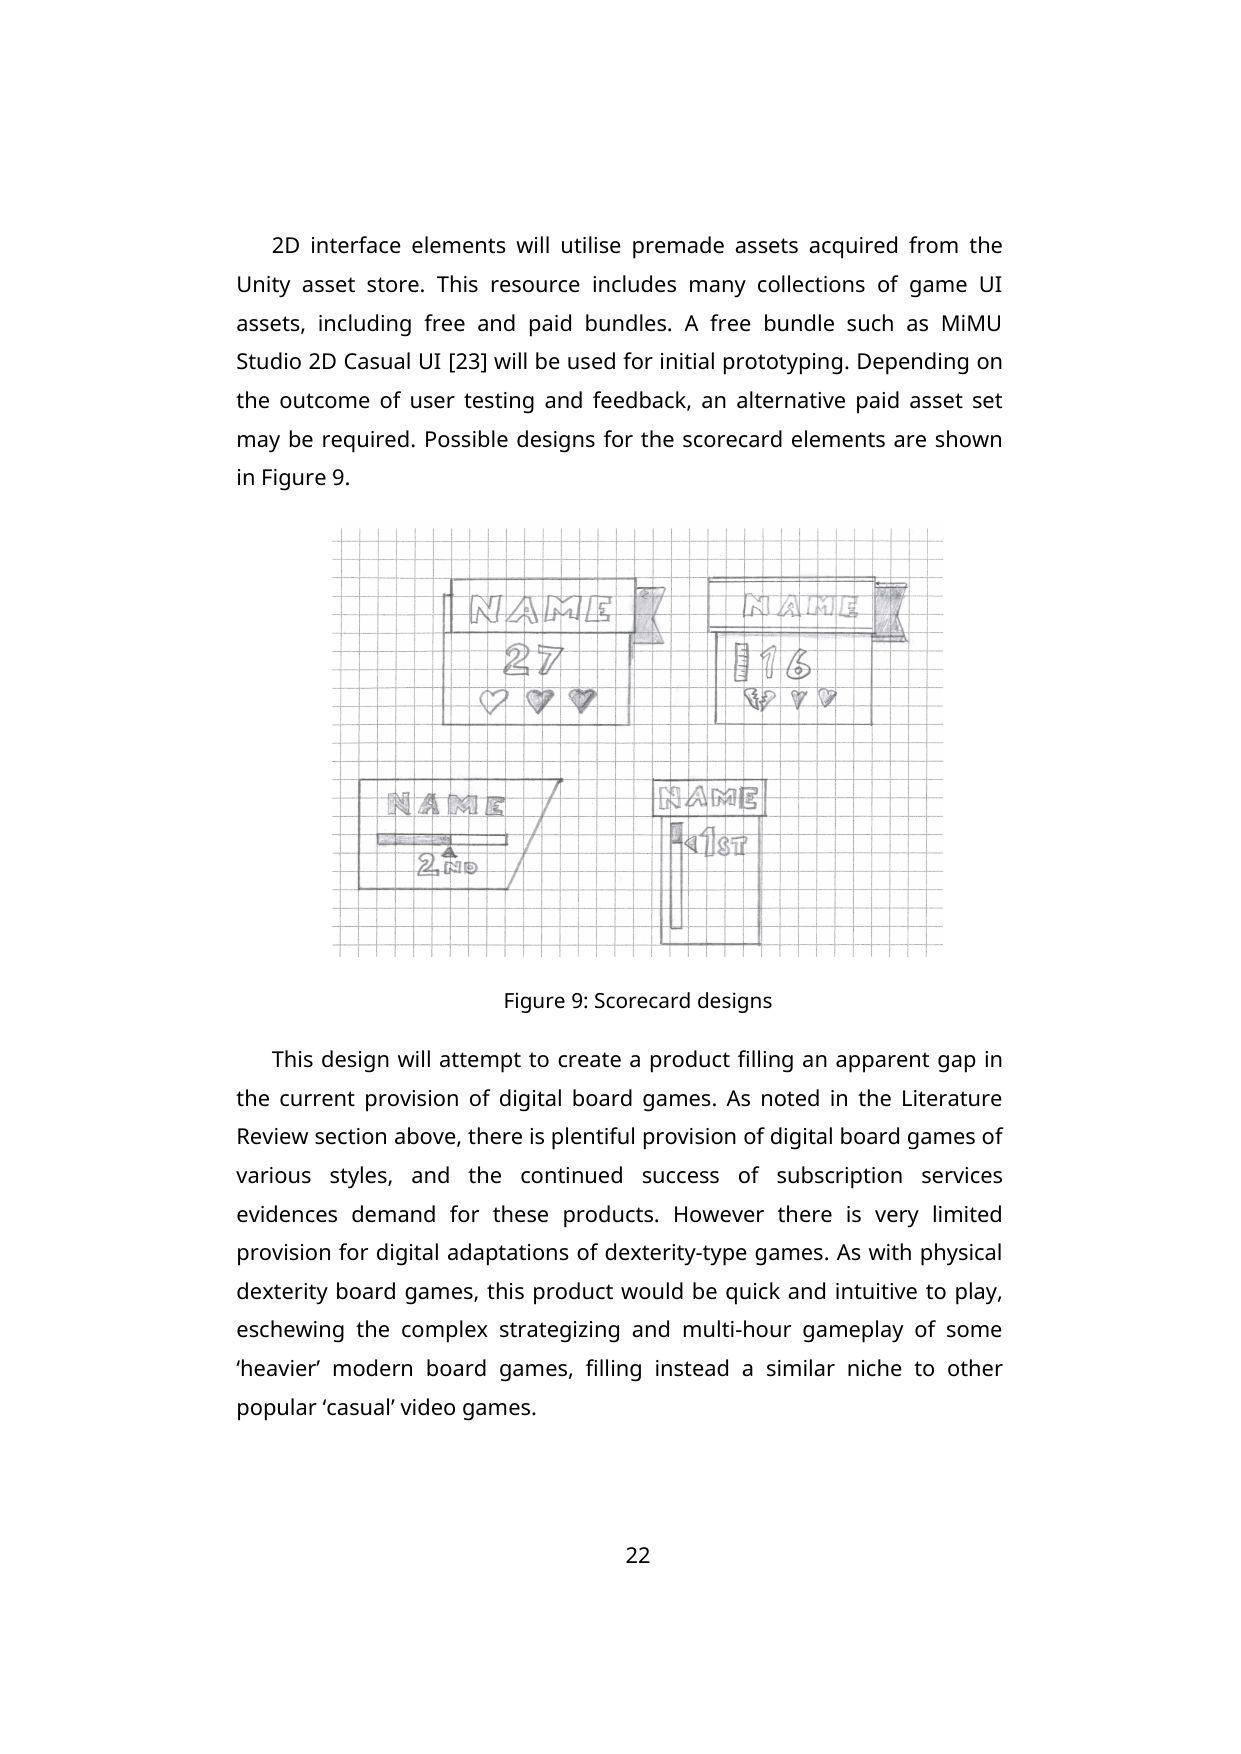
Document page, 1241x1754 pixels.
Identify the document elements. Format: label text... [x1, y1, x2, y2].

text This design will attempt to create a product filling an apparent gap in the current provision of digital board games. As noted in the Literature Review section above, there is plentiful provision of digital board games of various styles, and the continued success of subscription services evidences demand for these products. However there is very limited provision for digital adaptations of dexterity-type games. As with physical dexterity board games, this product would be quick and intuitive to play, eschewing the complex strategizing and multi-hour gameplay of some ‘heavier’ modern board games, filling instead a similar niche to other popular ‘casual’ video games. [236, 1044, 1004, 1422]
text 2D interface elements will utilise premade assets acquired from the Unity asset store. This resource includes many collections of game UI assets, including free and paid bundles. A free bundle such as MiMU Studio 2D Casual UI will be used for initial prototyping. Depending on the outcome of user testing and feedback, an alternative paid asset set may be required. Possible designs for the scorecard elements are shown in Figure 9. [236, 230, 1004, 492]
picture [332, 521, 944, 957]
text Figure 9: Scorecard designs [236, 986, 1004, 1015]
